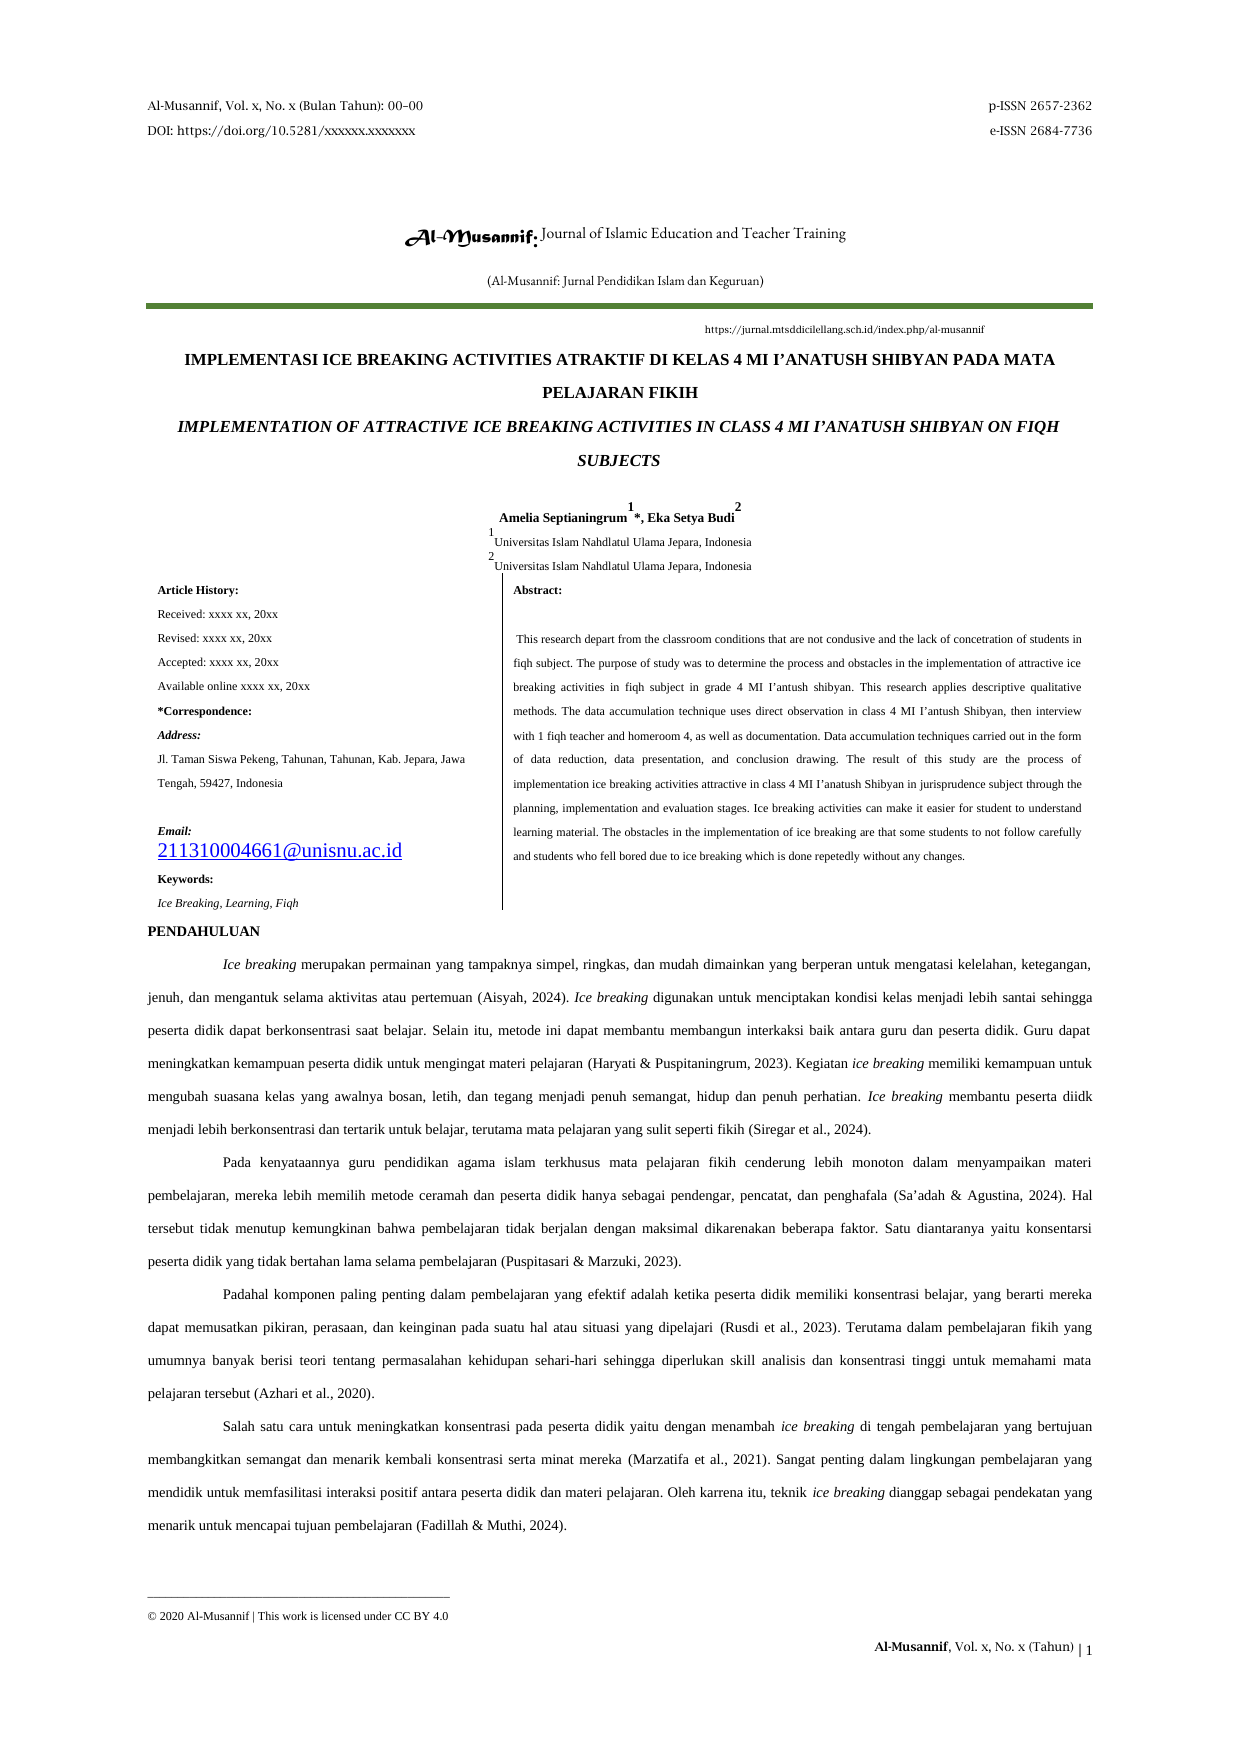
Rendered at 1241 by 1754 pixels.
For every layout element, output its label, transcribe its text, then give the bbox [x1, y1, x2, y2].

text PENDAHULUAN [147, 910, 1092, 939]
text Salah satu cara untuk meningkatkan konsentrasi pada peserta didik yaitu dengan menambah ice breaking di tengah pembelajaran yang bertujuan membangkitkan semangat dan menarik kembali konsentrasi serta minat mereka (Marzatifa et al., 2021). Sangat penting dalam lingkungan pembelajaran yang mendidik untuk memfasilitasi interaksi positif antara peserta didik dan materi pelajaran. Oleh karrena itu, teknik ice breaking dianggap sebagai pendekatan yang menarik untuk mencapai tujuan pembelajaran (Fadillah & Muthi, 2024). [148, 1406, 1092, 1533]
text IMPLEMENTASI ICE BREAKING ACTIVITIES ATRAKTIF DI KELAS 4 MI I’ANATUSH SHIBYAN PADA MATA PELAJARAN FIKIH [147, 335, 1092, 402]
table_header Article History: Received: xxxx xx, 20xx Revised: xxxx xx, 20xx Accepted: xxxx xx, 20xx Available online xxxx xx, 20xx *Correspondence: Address: Jl. Taman Siswa Pekeng, Tahunan, Tahunan, Kab. Jepara, Jawa Tengah, 59427, Indonesia Email: 211310004661@unisnu.ac.id Keywords: Ice Breaking, Learning, Fiqh [146, 573, 502, 910]
text Ice breaking merupakan permainan yang tampaknya simpel, ringkas, dan mudah dimainkan yang berperan untuk mengatasi kelelahan, ketegangan, jenuh, dan mengantuk selama aktivitas atau pertemuan (Aisyah, 2024). Ice breaking digunakan untuk menciptakan kondisi kelas menjadi lebih santai sehingga peserta didik dapat berkonsentrasi saat belajar. Selain itu, metode ini dapat membantu membangun interkaksi baik antara guru dan peserta didik. Guru dapat meningkatkan kemampuan peserta didik untuk mengingat materi pelajaran (Haryati & Puspitaningrum, 2023). Kegiatan ice breaking memiliki kemampuan untuk mengubah suasana kelas yang awalnya bosan, letih, dan tegang menjadi penuh semangat, hidup dan penuh perhatian. Ice breaking membantu peserta diidk menjadi lebih berkonsentrasi dan tertarik untuk belajar, terutama mata pelajaran yang sulit seperti fikih (Siregar et al., 2024). [148, 943, 1092, 1137]
text Padahal komponen paling penting dalam pembelajaran yang efektif adalah ketika peserta didik memiliki konsentrasi belajar, yang berarti mereka dapat memusatkan pikiran, perasaan, dan keinginan pada suatu hal atau situasi yang dipelajari (Rusdi et al., 2023). Terutama dalam pembelajaran fikih yang umumnya banyak berisi teori tentang permasalahan kehidupan sehari-hari sehingga diperlukan skill analisis dan konsentrasi tinggi untuk memahami mata pelajaran tersebut (Azhari et al., 2020). [148, 1274, 1092, 1401]
text Pada kenyataannya guru pendidikan agama islam terkhusus mata pelajaran fikih cenderung lebih monoton dalam menyampaikan materi pembelajaran, mereka lebih memilih metode ceramah dan peserta didik hanya sebagai pendengar, pencatat, dan penghafala (Sa’adah & Agustina, 2024). Hal tersebut tidak menutup kemungkinan bahwa pembelajaran tidak berjalan dengan maksimal dikarenakan beberapa faktor. Satu diantaranya yaitu konsentarsi peserta didik yang tidak bertahan lama selama pembelajaran (Puspitasari & Marzuki, 2023). [148, 1142, 1092, 1269]
text 1Universitas Islam Nahdlatul Ulama Jepara, Indonesia [147, 525, 1092, 549]
text Amelia Septianingrum1*, Eka Setya Budi2 [147, 498, 1092, 525]
table_header Abstract: This research depart from the classroom conditions that are not condusive and the lack of concetration of students in fiqh subject. The purpose of study was to determine the process and obstacles in the implementation of attractive ice breaking activities in fiqh subject in grade 4 MI I’antush shibyan. This research applies descriptive qualitative methods. The data accumulation technique uses direct observation in class 4 MI I’antush Shibyan, then interview with 1 fiqh teacher and homeroom 4, as well as documentation. Data accumulation techniques carried out in the form of data reduction, data presentation, and conclusion drawing. The result of this study are the process of implementation ice breaking activities attractive in class 4 MI I’anatush Shibyan in jurisprudence subject through the planning, implementation and evaluation stages. Ice breaking activities can make it easier for student to understand learning material. The obstacles in the implementation of ice breaking are that some students to not follow carefully and students who fell bored due to ice breaking which is done repetedly without any changes. [503, 573, 1094, 910]
table_header Al-Musannif: Journal of Islamic Education and Teacher Training (Al-Musannif: Jurnal Pendidikan Islam dan Keguruan) [146, 208, 1093, 303]
text IMPLEMENTATION OF ATTRACTIVE ICE BREAKING ACTIVITIES IN CLASS 4 MI I’ANATUSH SHIBYAN ON FIQH SUBJECTS [147, 403, 1092, 470]
text 2Universitas Islam Nahdlatul Ulama Jepara, Indonesia [147, 549, 1092, 573]
text https://jurnal.mtsddicilellang.sch.id/index.php/al-musannif [147, 316, 985, 335]
